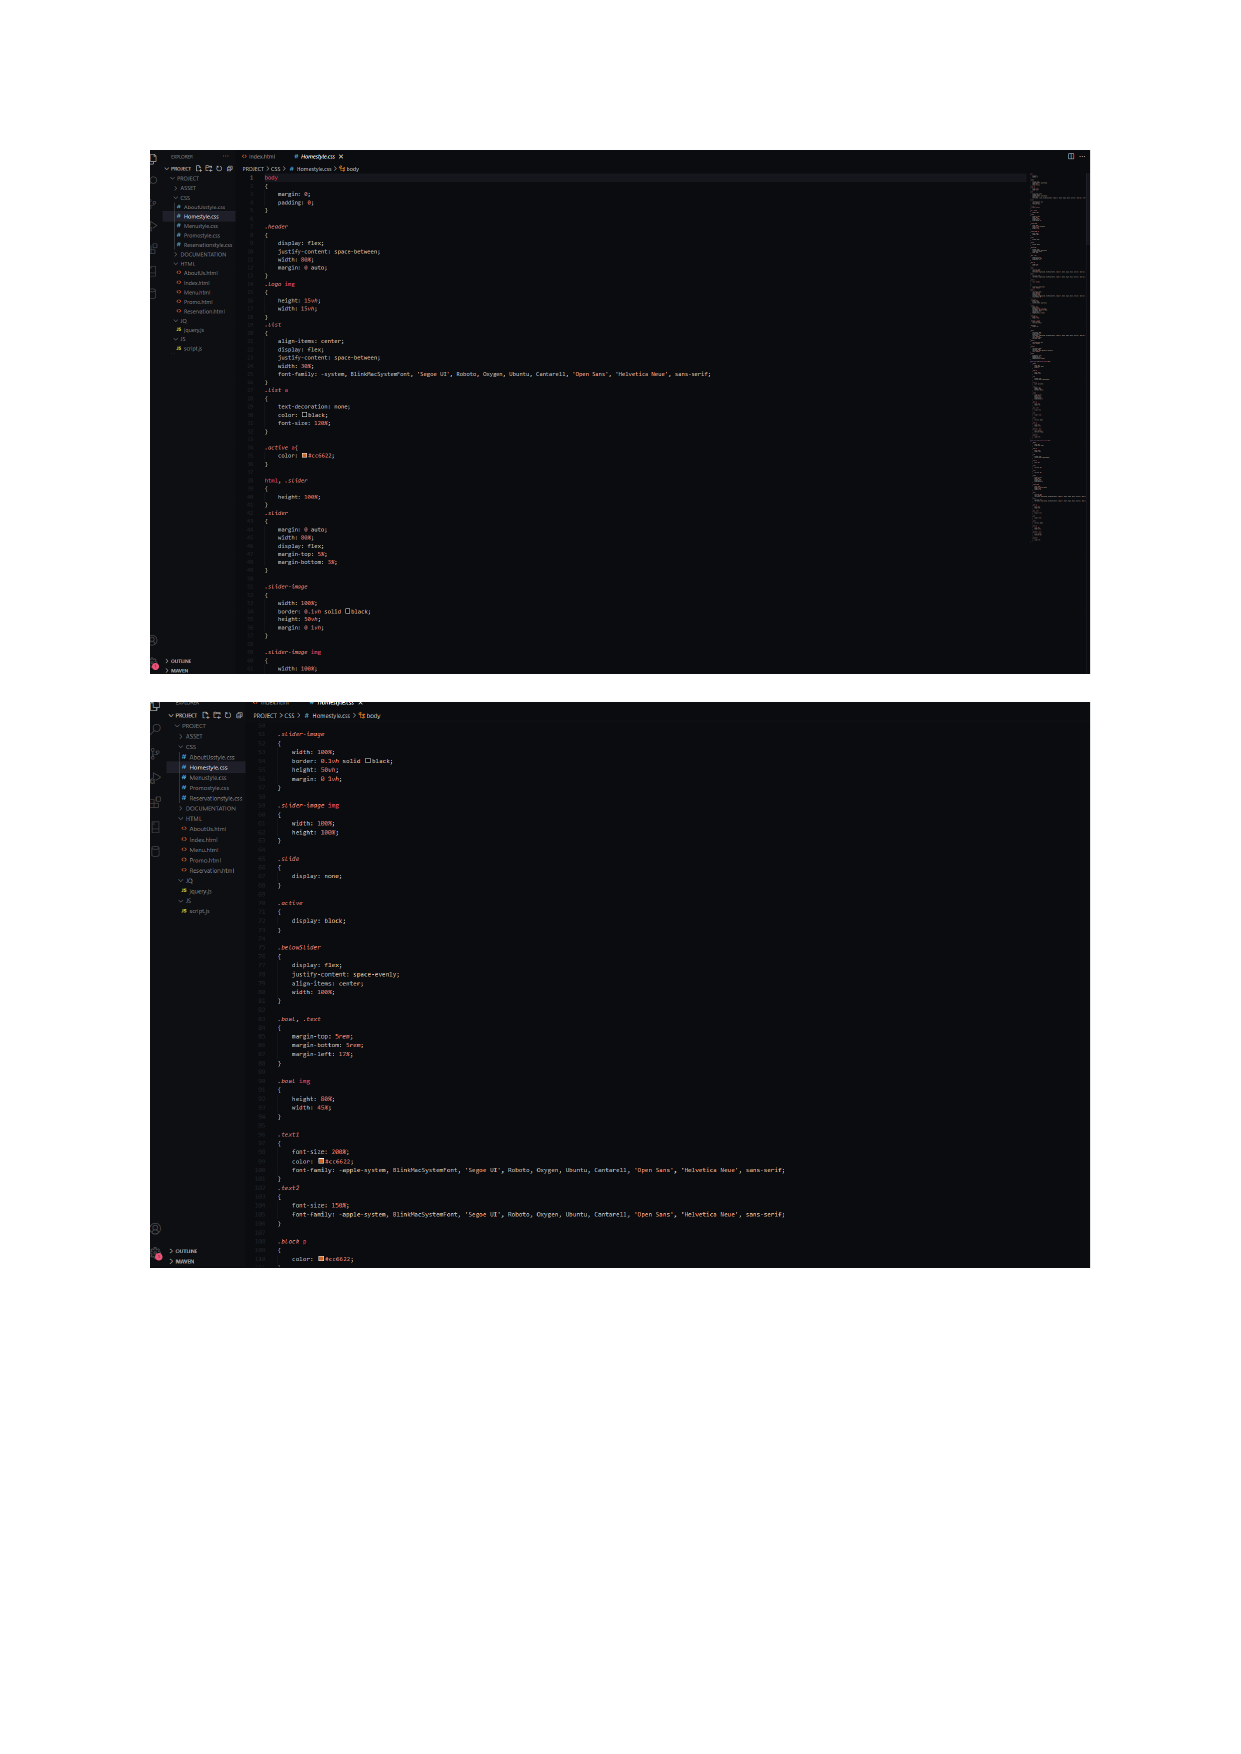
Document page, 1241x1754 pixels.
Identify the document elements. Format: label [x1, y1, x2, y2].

picture [150, 150, 1091, 674]
picture [150, 702, 1091, 1268]
